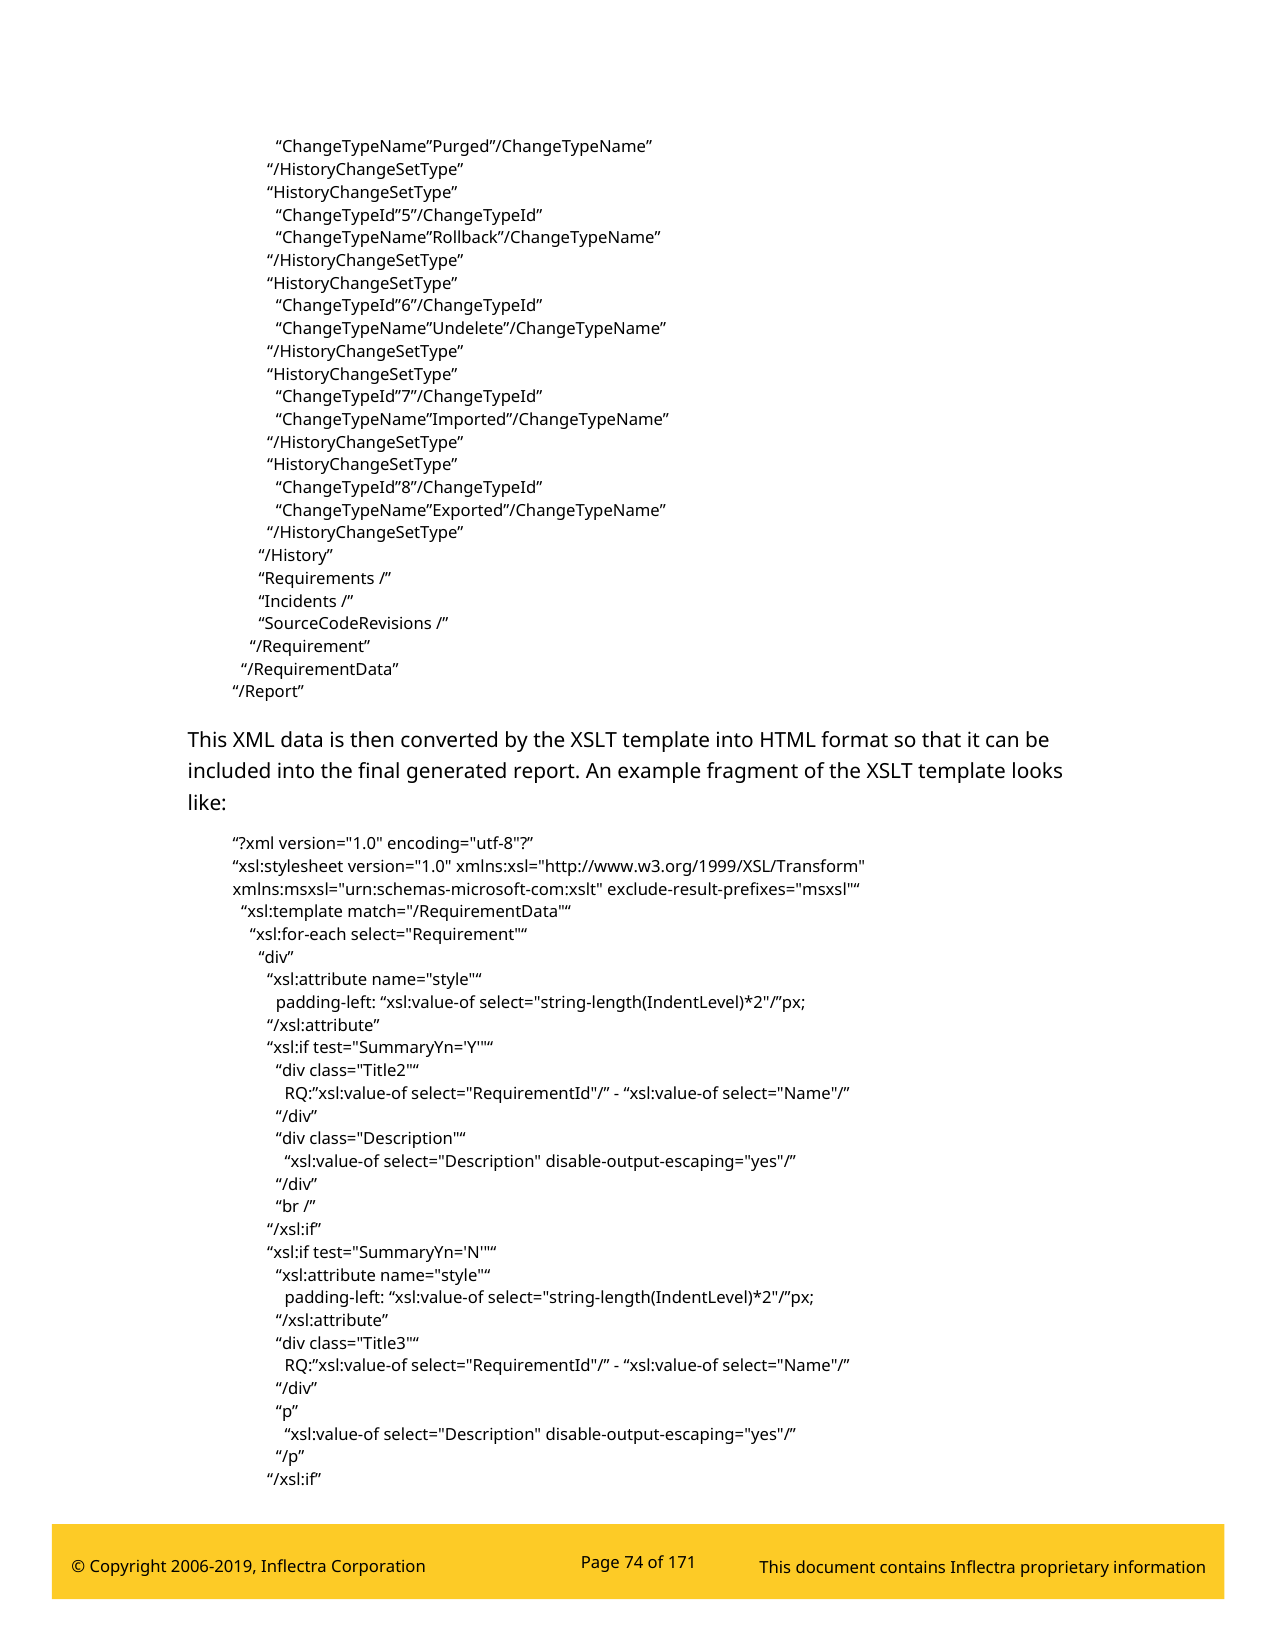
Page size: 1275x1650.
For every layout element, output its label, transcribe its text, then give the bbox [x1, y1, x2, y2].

text “HistoryChangeSetType” [232, 453, 1087, 476]
text “/div” [232, 1172, 1087, 1195]
text “/xsl:attribute” [232, 1308, 1087, 1331]
text RQ:”xsl:value-of select="RequirementId"/” - “xsl:value-of select="Name"/” [232, 1354, 1087, 1377]
text padding-left: “xsl:value-of select="string-length(IndentLevel)*2"/”px; [232, 991, 1087, 1013]
text “div class="Description"“ [232, 1127, 1087, 1149]
text “/Requirement” [232, 634, 1087, 657]
text “xsl:stylesheet version="1.0" xmlns:xsl="http://www.w3.org/1999/XSL/Transform" xmlns:msxsl="urn:schemas-microsoft-com:xslt" exclude-result-prefixes="msxsl"“ [232, 854, 1087, 900]
text “ChangeTypeName”Imported”/ChangeTypeName” [232, 407, 1087, 430]
text “/HistoryChangeSetType” [232, 158, 1087, 180]
text “ChangeTypeName”Rollback”/ChangeTypeName” [232, 226, 1087, 248]
text “/RequirementData” [232, 657, 1087, 680]
text “xsl:attribute name="style"“ [232, 968, 1087, 991]
text “/HistoryChangeSetType” [232, 430, 1087, 453]
text “xsl:if test="SummaryYn='Y'"“ [232, 1036, 1087, 1059]
text “xsl:value-of select="Description" disable-output-escaping="yes"/” [232, 1149, 1087, 1172]
text “/xsl:attribute” [232, 1013, 1087, 1036]
text “ChangeTypeId”8”/ChangeTypeId” [232, 476, 1087, 498]
text “/div” [232, 1104, 1087, 1127]
text “/div” [232, 1377, 1087, 1399]
text “/Report” [232, 680, 1087, 703]
text “div class="Title2"“ [232, 1059, 1087, 1081]
text padding-left: “xsl:value-of select="string-length(IndentLevel)*2"/”px; [232, 1286, 1087, 1308]
text “br /” [232, 1195, 1087, 1218]
text “xsl:attribute name="style"“ [232, 1263, 1087, 1286]
text “ChangeTypeName”Purged”/ChangeTypeName” [232, 135, 1087, 158]
text “p” [232, 1399, 1087, 1422]
text “/HistoryChangeSetType” [232, 521, 1087, 544]
text “/xsl:if” [232, 1218, 1087, 1240]
text “Requirements /” [232, 566, 1087, 589]
text “SourceCodeRevisions /” [232, 612, 1087, 634]
text “Incidents /” [232, 589, 1087, 612]
text “ChangeTypeId”5”/ChangeTypeId” [232, 203, 1087, 226]
text This XML data is then converted by the XSLT template into HTML format so that it can be included into the final generated report. An example fragment of the XSLT template looks like: [187, 725, 1087, 816]
text “div class="Title3"“ [232, 1331, 1087, 1354]
text “HistoryChangeSetType” [232, 362, 1087, 385]
text “xsl:if test="SummaryYn='N'"“ [232, 1240, 1087, 1263]
text RQ:”xsl:value-of select="RequirementId"/” - “xsl:value-of select="Name"/” [232, 1081, 1087, 1104]
text “/History” [232, 544, 1087, 566]
text “?xml version="1.0" encoding="utf-8"?” [232, 832, 1087, 854]
text “/p” [232, 1445, 1087, 1467]
text “/xsl:if” [232, 1467, 1087, 1490]
text “ChangeTypeName”Undelete”/ChangeTypeName” [232, 317, 1087, 339]
text “/HistoryChangeSetType” [232, 339, 1087, 362]
text “ChangeTypeName”Exported”/ChangeTypeName” [232, 498, 1087, 521]
text “xsl:value-of select="Description" disable-output-escaping="yes"/” [232, 1422, 1087, 1445]
text “HistoryChangeSetType” [232, 180, 1087, 203]
text “HistoryChangeSetType” [232, 271, 1087, 294]
text “ChangeTypeId”6”/ChangeTypeId” [232, 294, 1087, 317]
text “xsl:template match="/RequirementData"“ [232, 900, 1087, 922]
text “div” [232, 945, 1087, 968]
text “/HistoryChangeSetType” [232, 248, 1087, 271]
text “ChangeTypeId”7”/ChangeTypeId” [232, 385, 1087, 407]
text “xsl:for-each select="Requirement"“ [232, 922, 1087, 945]
